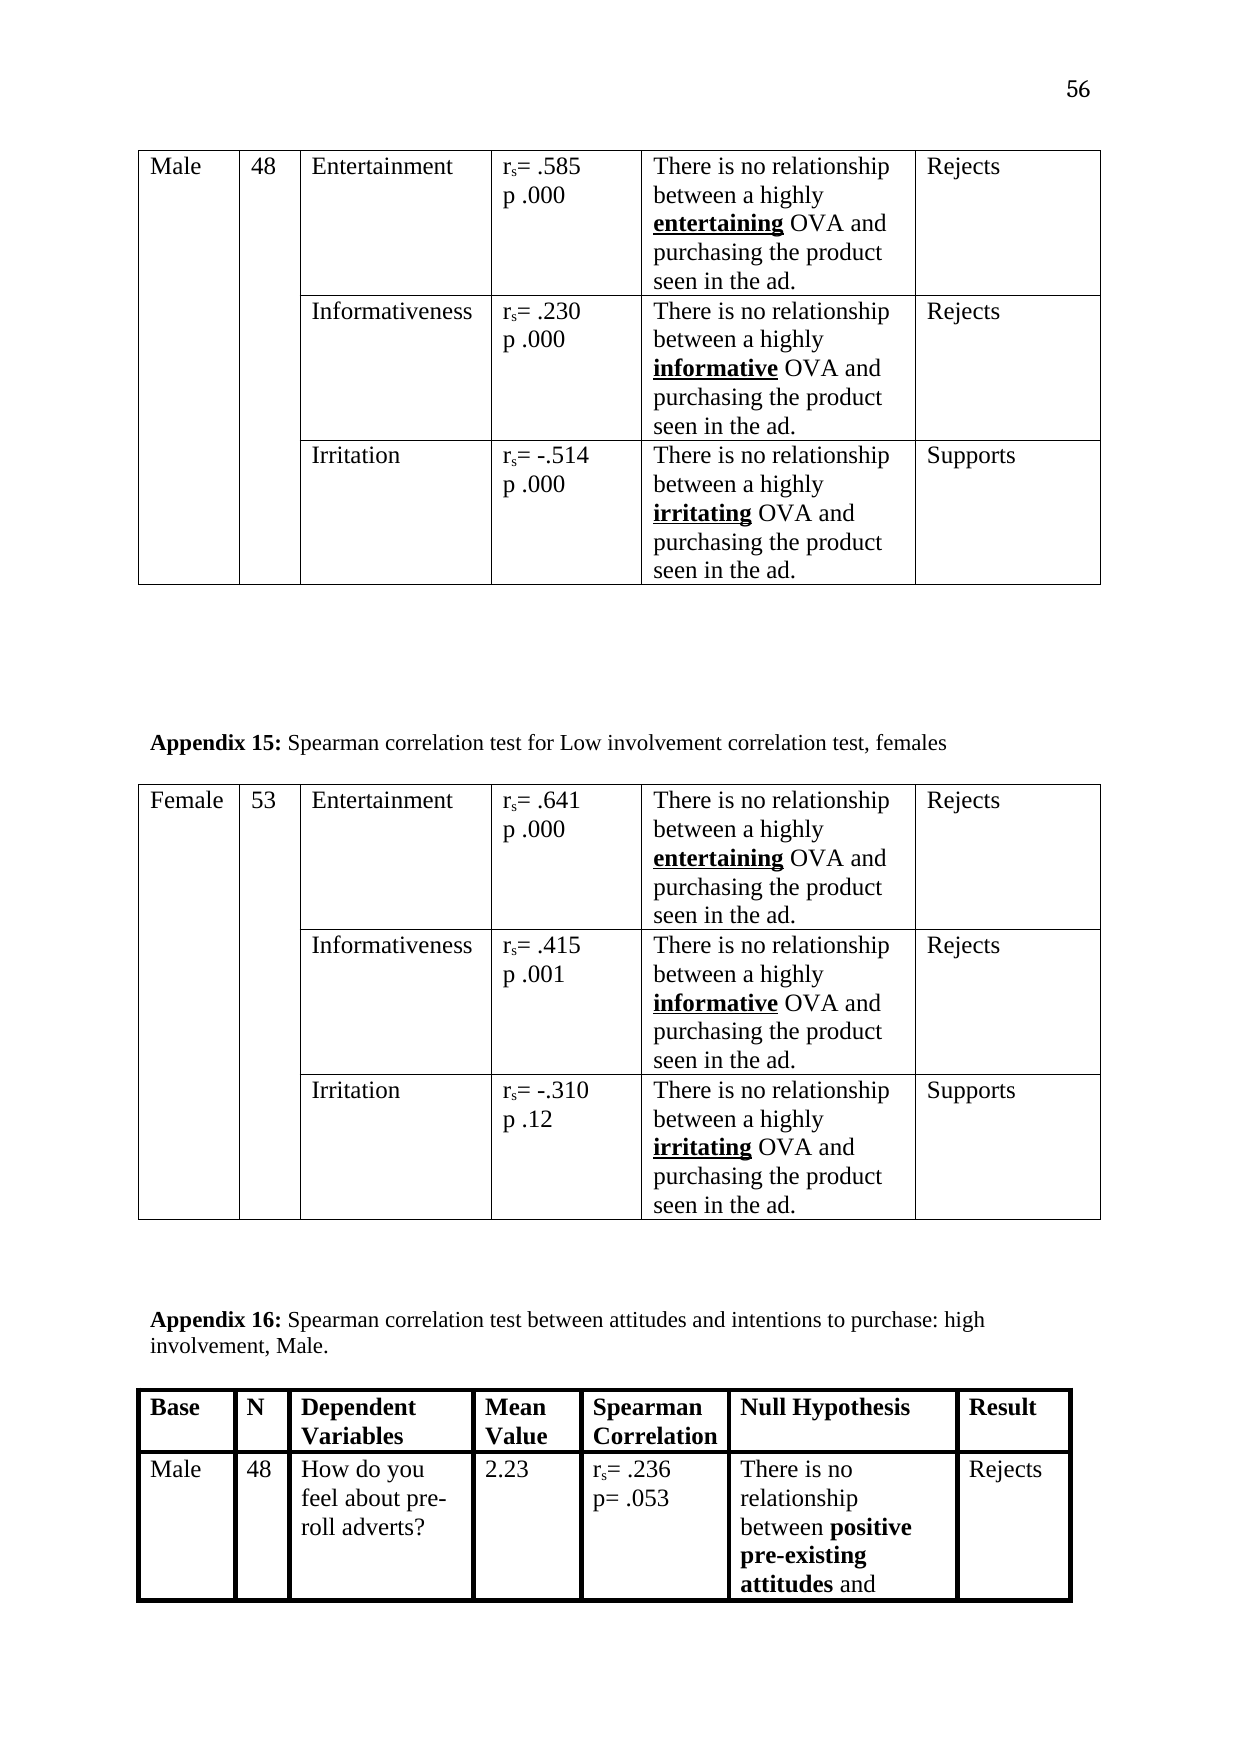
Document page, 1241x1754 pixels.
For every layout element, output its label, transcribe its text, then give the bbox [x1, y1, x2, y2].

table_header 53 [240, 785, 300, 1219]
table_header Rejects [916, 785, 1100, 929]
table_header N [238, 1392, 287, 1449]
table_cell There is no relationship between a highly irritating OVA and purchasing the product seen in the ad. [642, 441, 915, 584]
table_cell Rejects [960, 1454, 1068, 1598]
table_header Female [139, 785, 239, 1219]
table_cell Male [139, 151, 239, 584]
table_cell There is no relationship between a highly informative OVA and purchasing the product seen in the ad. [642, 296, 915, 439]
table_cell 48 [240, 151, 300, 584]
table_cell 48 [238, 1454, 287, 1598]
table_header Entertainment [301, 785, 491, 929]
table_cell There is no relationship between a highly informative OVA and purchasing the product seen in the ad. [642, 930, 915, 1074]
table_cell Entertainment [301, 151, 491, 295]
table_header rs= .641 p .000 [492, 785, 641, 929]
table_cell rs= .230 p .000 [492, 296, 641, 439]
table_header Result [960, 1392, 1068, 1449]
table_cell Irritation [301, 1075, 491, 1219]
text Appendix 16: Spearman correlation test between attitudes and intentions to purchase: high involvement, Male. [150, 1306, 1090, 1359]
table_header Null Hypothesis [731, 1392, 955, 1449]
table_cell 2.23 [476, 1454, 579, 1598]
table_cell rs= -.310 p .12 [492, 1075, 641, 1219]
table_header Base [141, 1392, 233, 1449]
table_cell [731, 1454, 955, 1598]
table_cell Informativeness [301, 930, 491, 1074]
table_cell rs= .415 p .001 [492, 930, 641, 1074]
table_cell rs= .236 p= .053 [584, 1454, 727, 1598]
table_header Mean Value [476, 1392, 579, 1449]
table_cell Informativeness [301, 296, 491, 439]
table_cell There is no relationship between a highly entertaining OVA and purchasing the product seen in the ad. [642, 151, 915, 295]
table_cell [292, 1454, 471, 1598]
table_header Dependent Variables [292, 1392, 471, 1449]
table_cell Rejects [916, 151, 1100, 295]
table_cell Male [141, 1454, 233, 1598]
table_cell Rejects [916, 930, 1100, 1074]
table_header Spearman Correlation [584, 1392, 727, 1449]
text Appendix 15: Spearman correlation test for Low involvement correlation test, females [150, 729, 1090, 756]
table_header There is no relationship between a highly entertaining OVA and purchasing the product seen in the ad. [642, 785, 915, 929]
table_cell Supports [916, 1075, 1100, 1219]
table_cell Rejects [916, 296, 1100, 439]
table_cell rs= .585 p .000 [492, 151, 641, 295]
table_cell Irritation [301, 441, 491, 584]
table_cell rs= -.514 p .000 [492, 441, 641, 584]
table_cell There is no relationship between a highly irritating OVA and purchasing the product seen in the ad. [642, 1075, 915, 1219]
table_cell Supports [916, 441, 1100, 584]
